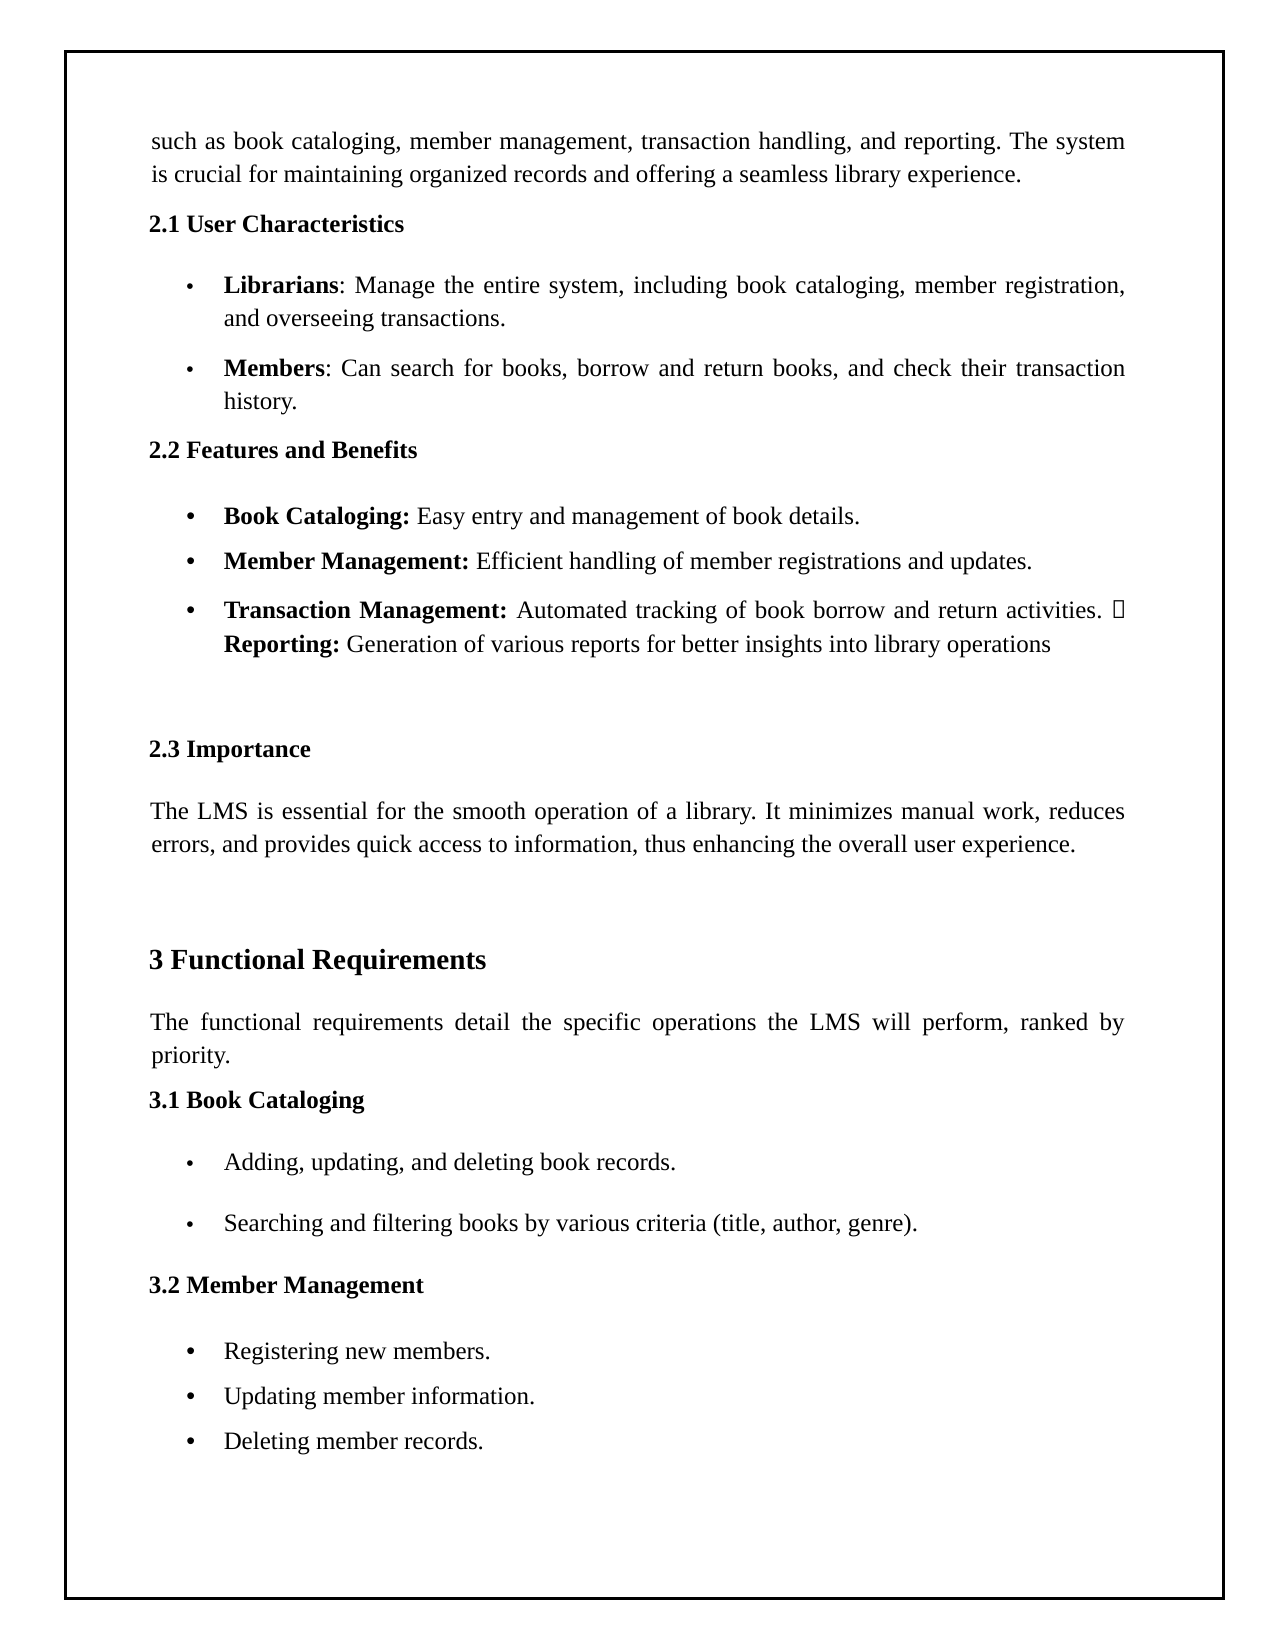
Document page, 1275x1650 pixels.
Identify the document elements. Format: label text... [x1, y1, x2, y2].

list Registering new members. [186, 1336, 1126, 1365]
list Deleting member records. [186, 1426, 1126, 1455]
subtitle 2.3 Importance [148, 734, 1125, 763]
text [150, 126, 1126, 188]
subtitle 3.1 Book Cataloging [148, 1085, 1125, 1114]
list Members: Can search for books, borrow and return books, and check their transaction history. [186, 353, 1126, 415]
list Member Management: Efficient handling of member registrations and updates. [186, 546, 1126, 575]
list Adding, updating, and deleting book records. [186, 1147, 1126, 1176]
text The functional requirements detail the specific operations the LMS will perform, ranked by priority. [150, 1007, 1126, 1069]
list Book Cataloging: Easy entry and management of book details. [186, 501, 1126, 530]
subtitle 2.2 Features and Benefits [148, 435, 1125, 464]
subtitle 3 Functional Requirements [148, 942, 1125, 976]
list Updating member information. [186, 1381, 1126, 1410]
subtitle 3.2 Member Management [148, 1270, 1125, 1299]
subtitle 2.1 User Characteristics [148, 209, 1125, 238]
list Searching and filtering books by various criteria (title, author, genre). [186, 1208, 1126, 1237]
list Librarians: Manage the entire system, including book cataloging, member registration, and overseeing transactions. [186, 271, 1126, 332]
text The LMS is essential for the smooth operation of a library. It minimizes manual work, reduces errors, and provides quick access to information, thus enhancing the overall user experience. [150, 796, 1126, 858]
list Transaction Management: Automated tracking of book borrow and return activities.  Reporting: Generation of various reports for better insights into library operations [186, 591, 1126, 658]
